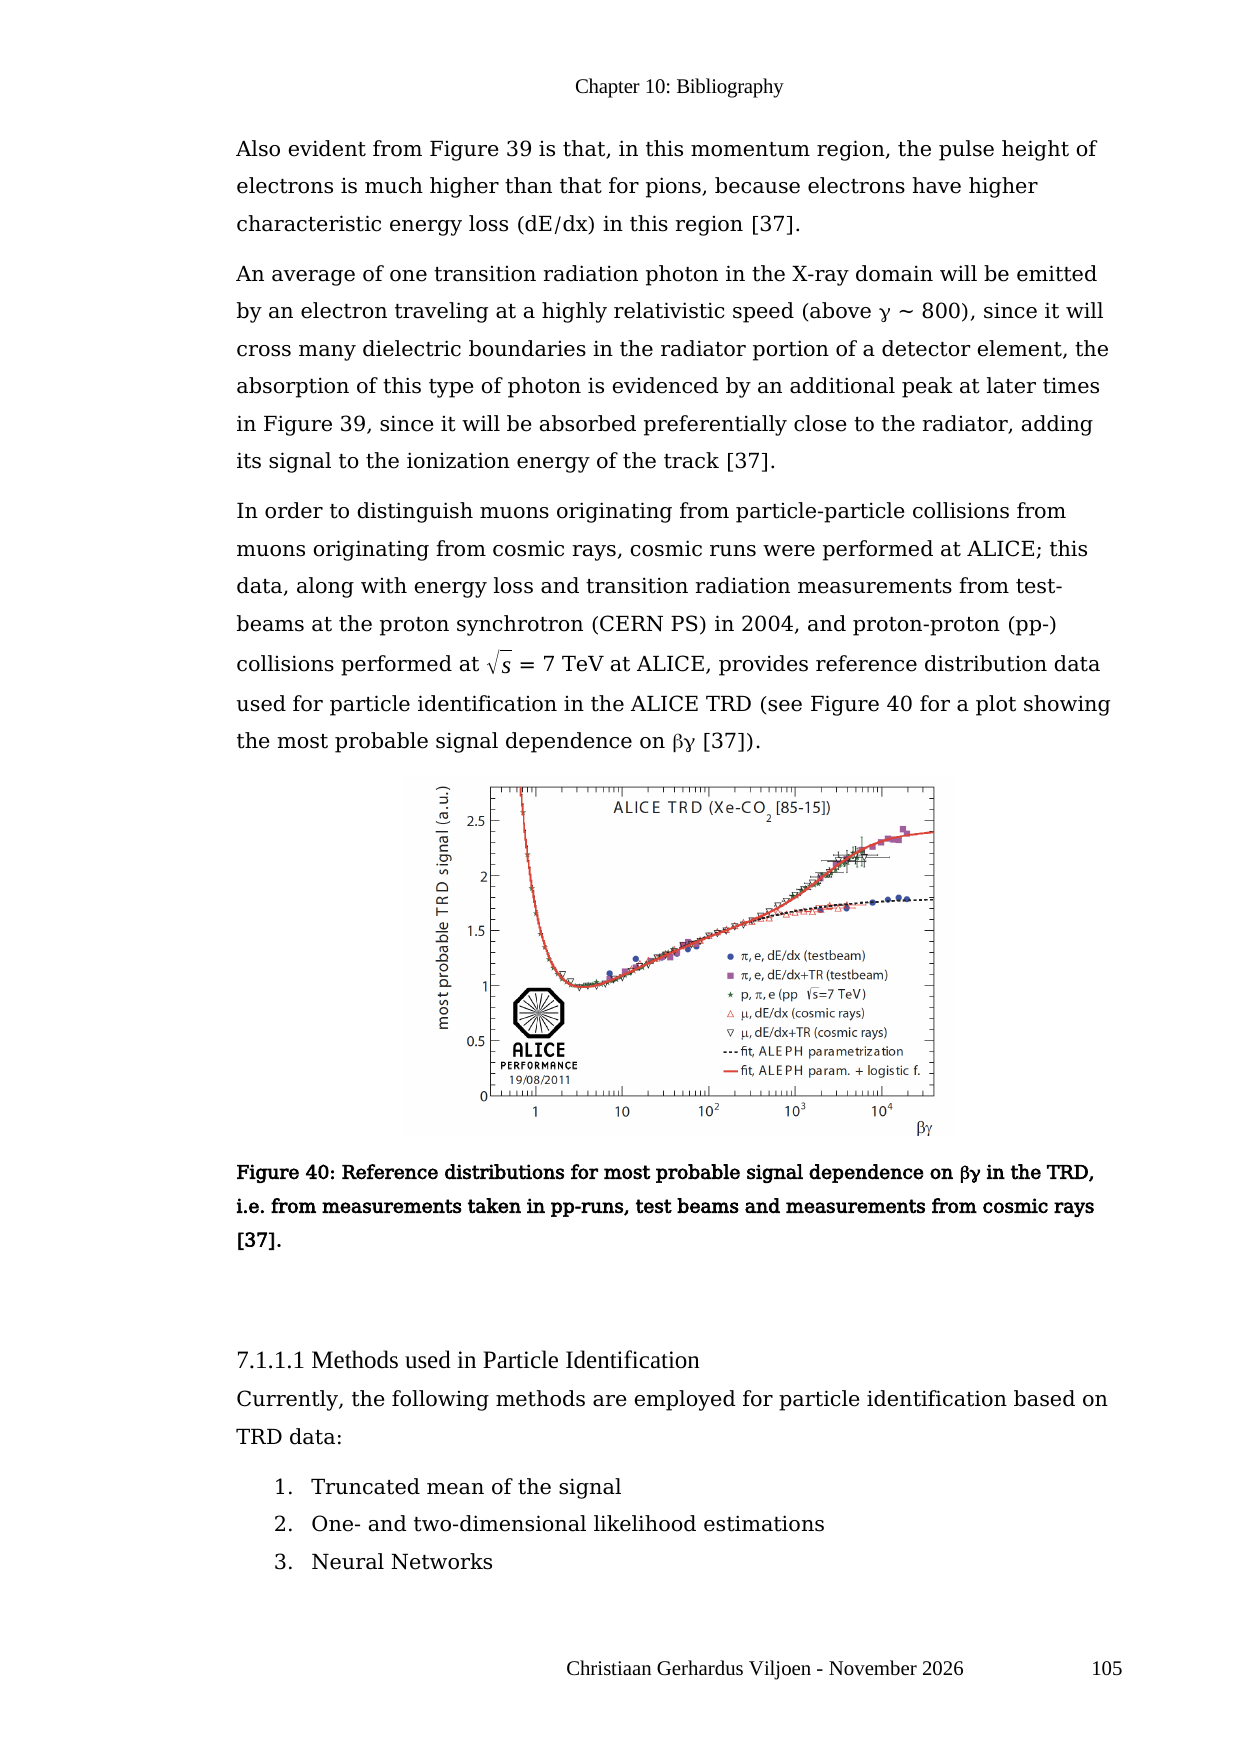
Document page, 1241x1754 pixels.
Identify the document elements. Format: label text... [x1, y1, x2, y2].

picture [402, 777, 957, 1136]
list Neural Networks [274, 1549, 1122, 1574]
text Also evident from Figure 10 is that, in this momentum region, the pulse height of electrons is much higher than that for pions, because electrons have higher characteristic energy loss (dE/dx) in this region . [236, 135, 1122, 235]
list Truncated mean of the signal [274, 1474, 1122, 1499]
text Currently, the following methods are employed for particle identification based on TRD data: [236, 1386, 1122, 1449]
text Figure 11: Reference distributions for most probable signal dependence on in the TRD, i.e. from measurements taken in pp-runs, test beams and measurements from cosmic rays. [236, 1160, 1122, 1250]
text An average of one transition radiation photon in the X-ray domain will be emitted by an electron traveling at a highly relativistic speed (above ~ 800), since it will cross many dielectric boundaries in the radiator portion of a detector element, the absorption of this type of photon is evidenced by an additional peak at later times in Figure 10, since it will be absorbed preferentially close to the radiator, adding its signal to the ionization energy of the track . [236, 260, 1122, 473]
subtitle Methods used in Particle Identification [236, 1345, 1122, 1374]
text In order to distinguish muons originating from particle-particle collisions from muons originating from cosmic rays, cosmic runs were performed at ALICE; this data, along with energy loss and transition radiation measurements from test-beams at the proton synchrotron (CERN PS) in 2004, and proton-proton (pp-) collisions performed at = 7 TeV at ALICE, provides reference distribution data used for particle identification in the ALICE TRD (see Figure 11 for a plot showing the most probable signal dependence on ). [236, 498, 1122, 753]
list One- and two-dimensional likelihood estimations [274, 1511, 1122, 1536]
